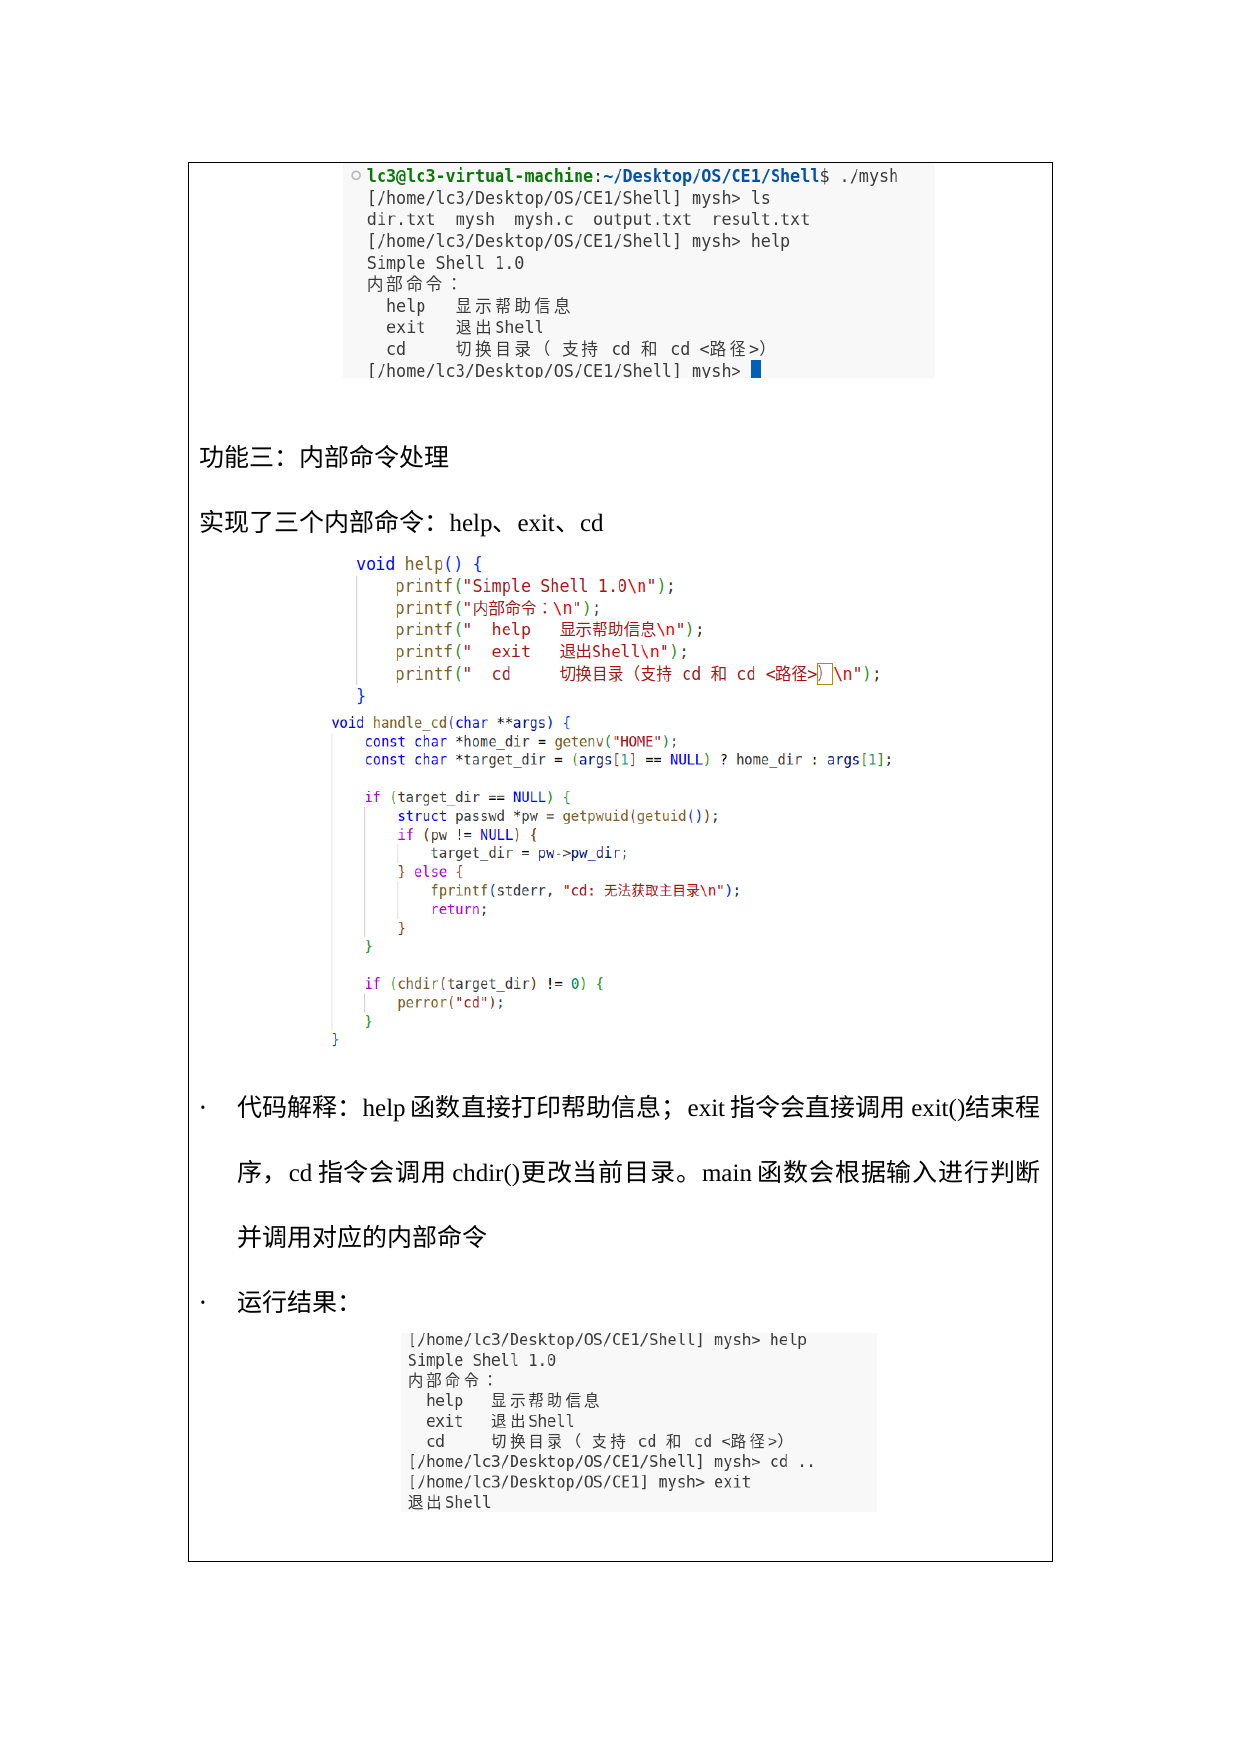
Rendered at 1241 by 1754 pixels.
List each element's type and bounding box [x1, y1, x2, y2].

picture [353, 553, 887, 707]
picture [331, 715, 909, 1053]
picture [343, 163, 935, 378]
table_header [189, 163, 1052, 1561]
picture [401, 1333, 877, 1512]
